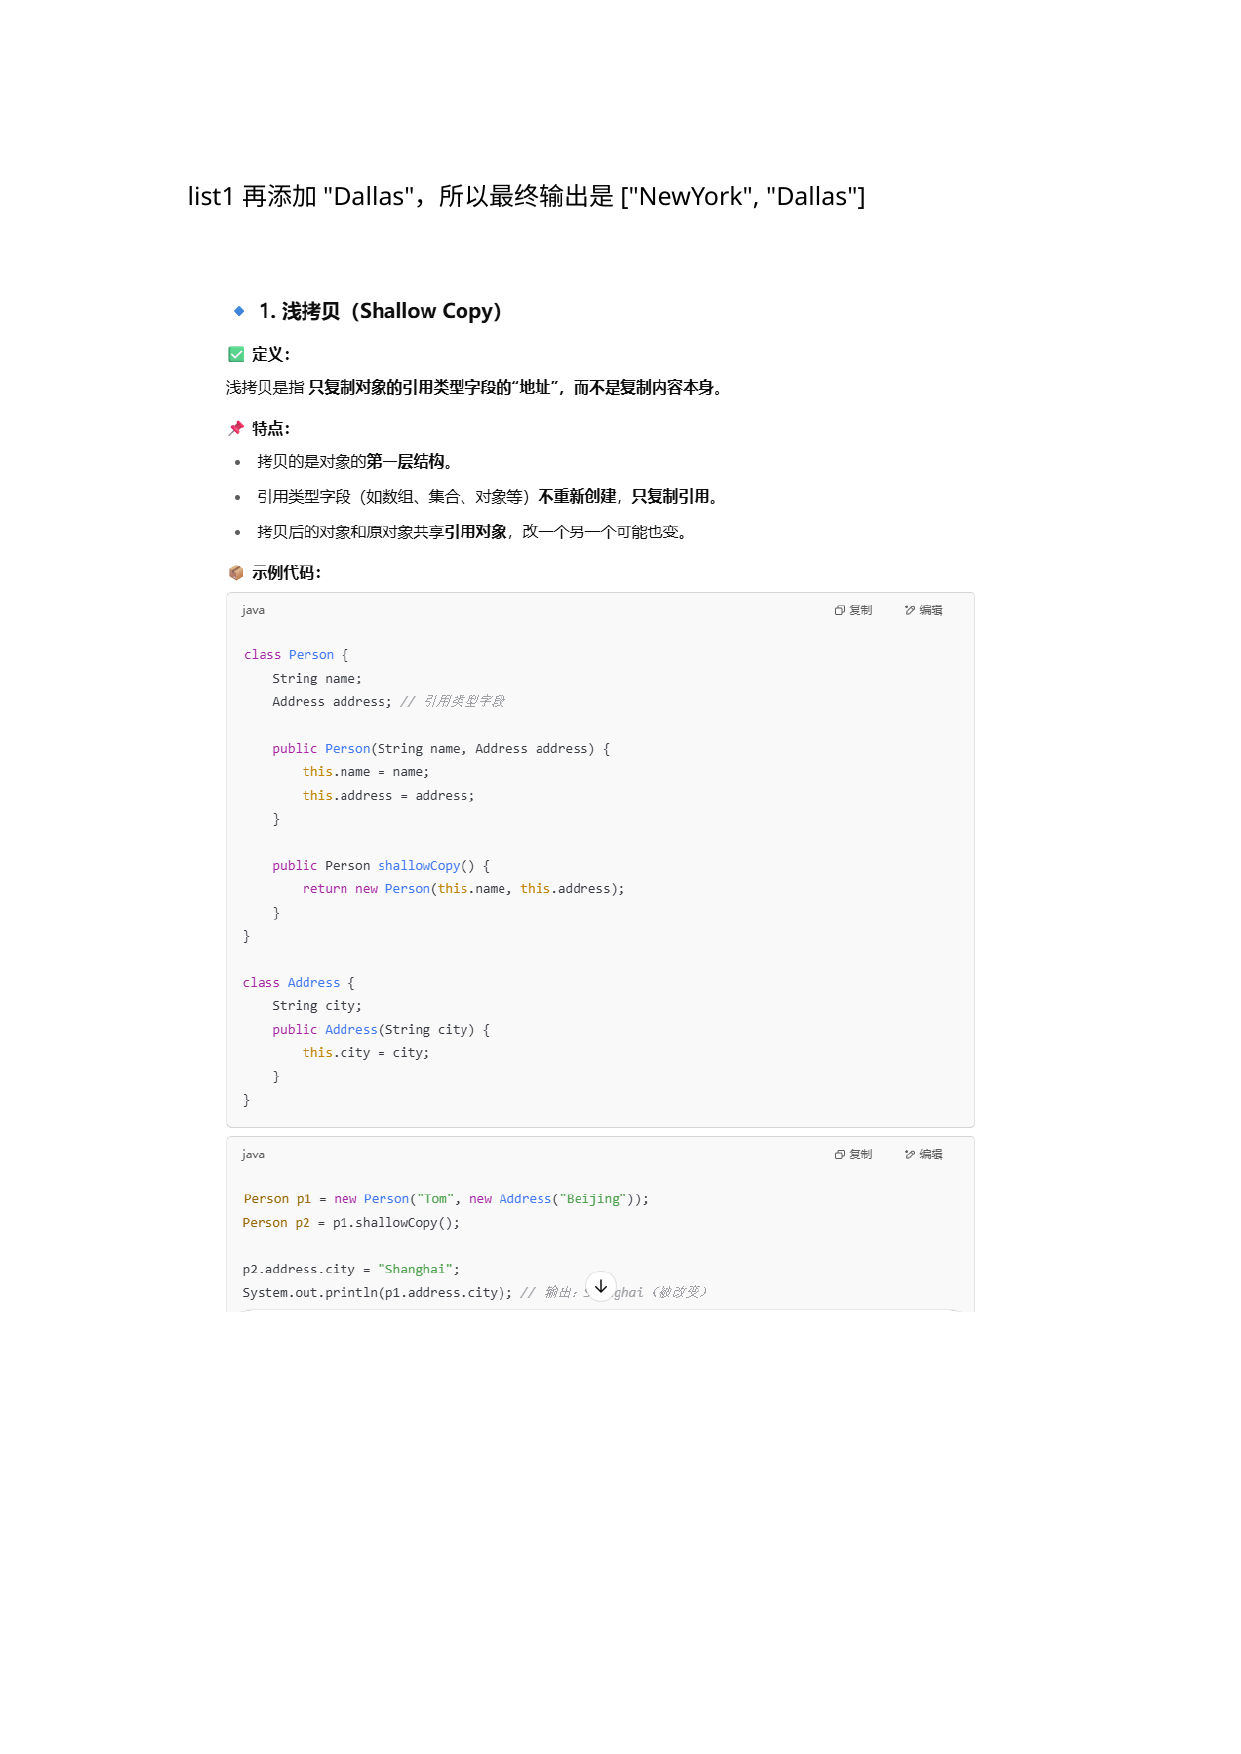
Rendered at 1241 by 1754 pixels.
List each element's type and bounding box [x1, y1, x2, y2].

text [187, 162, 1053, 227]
picture [187, 292, 1053, 1312]
